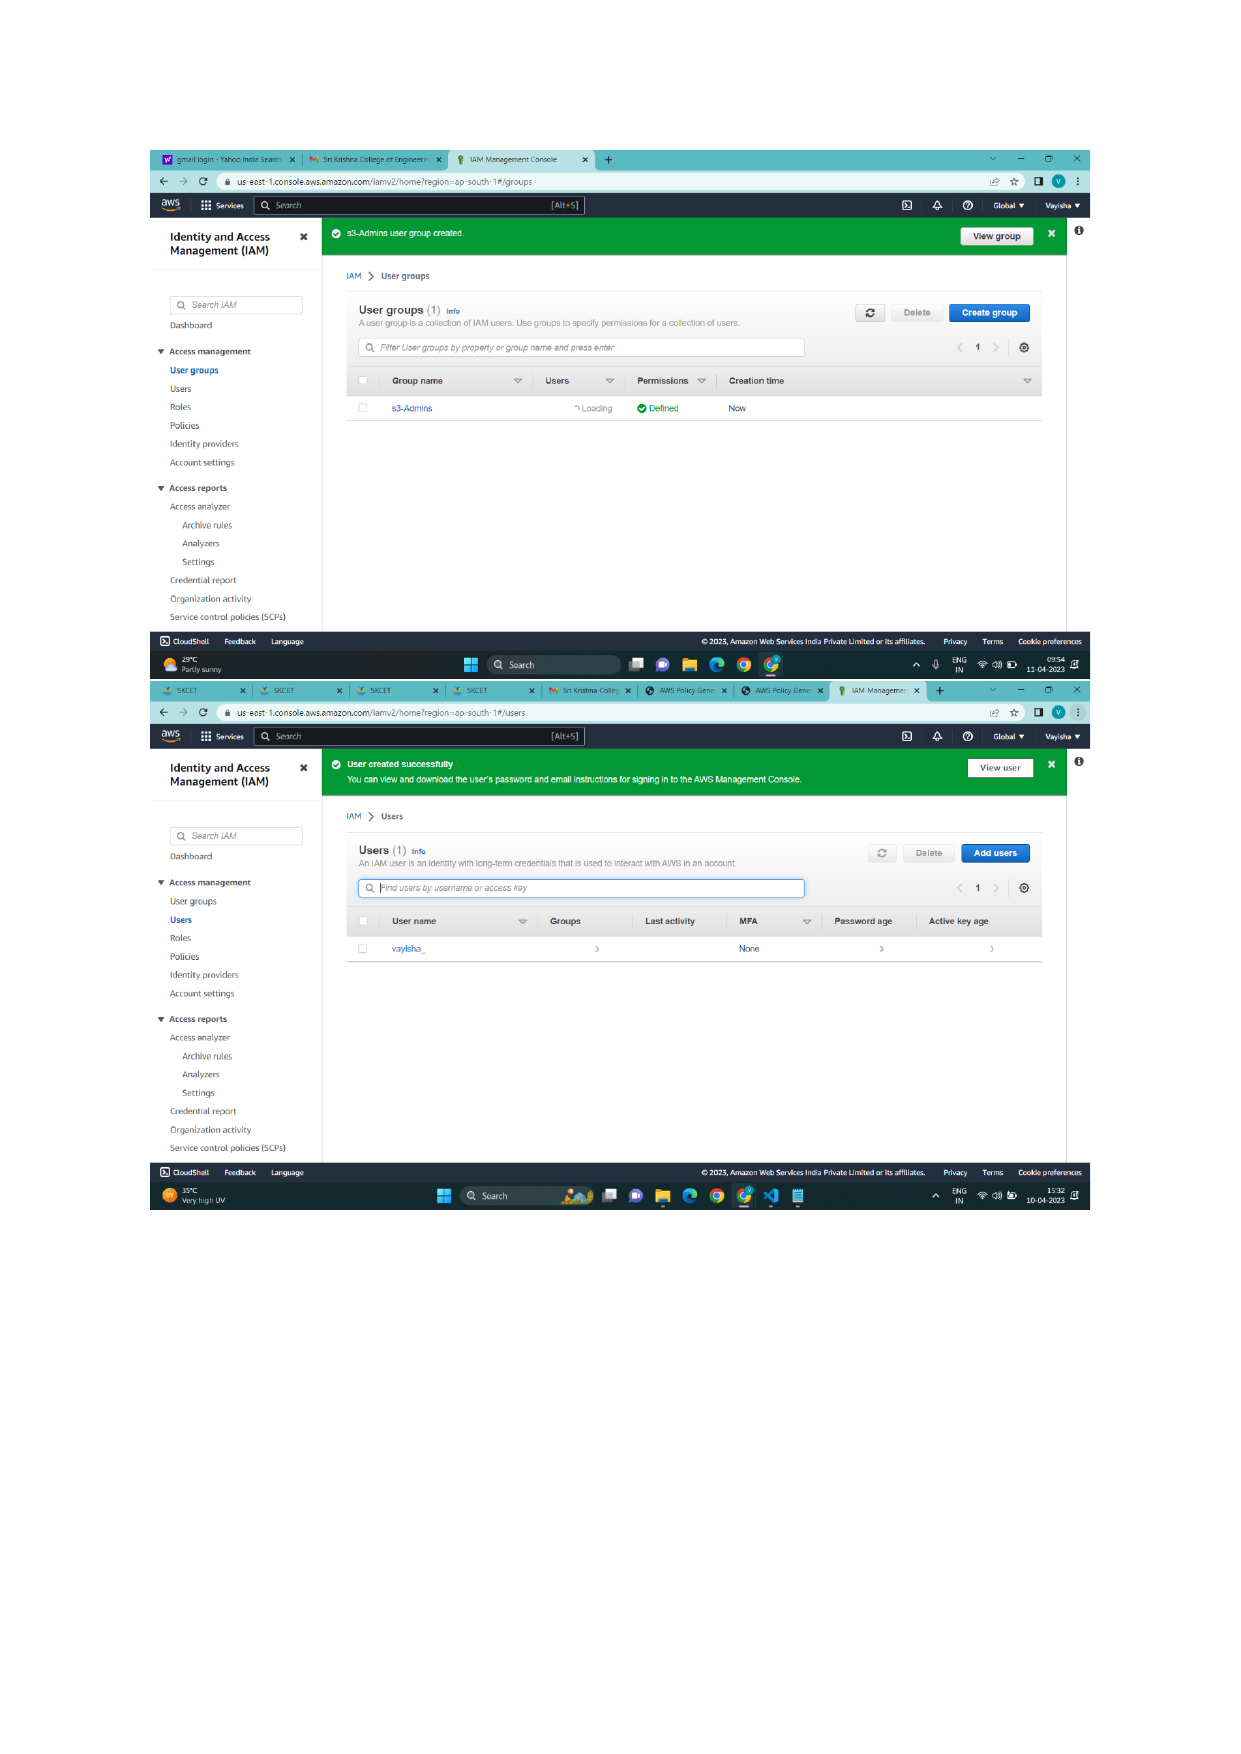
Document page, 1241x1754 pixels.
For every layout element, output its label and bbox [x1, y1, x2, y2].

picture [150, 681, 1091, 1210]
picture [150, 150, 1091, 679]
